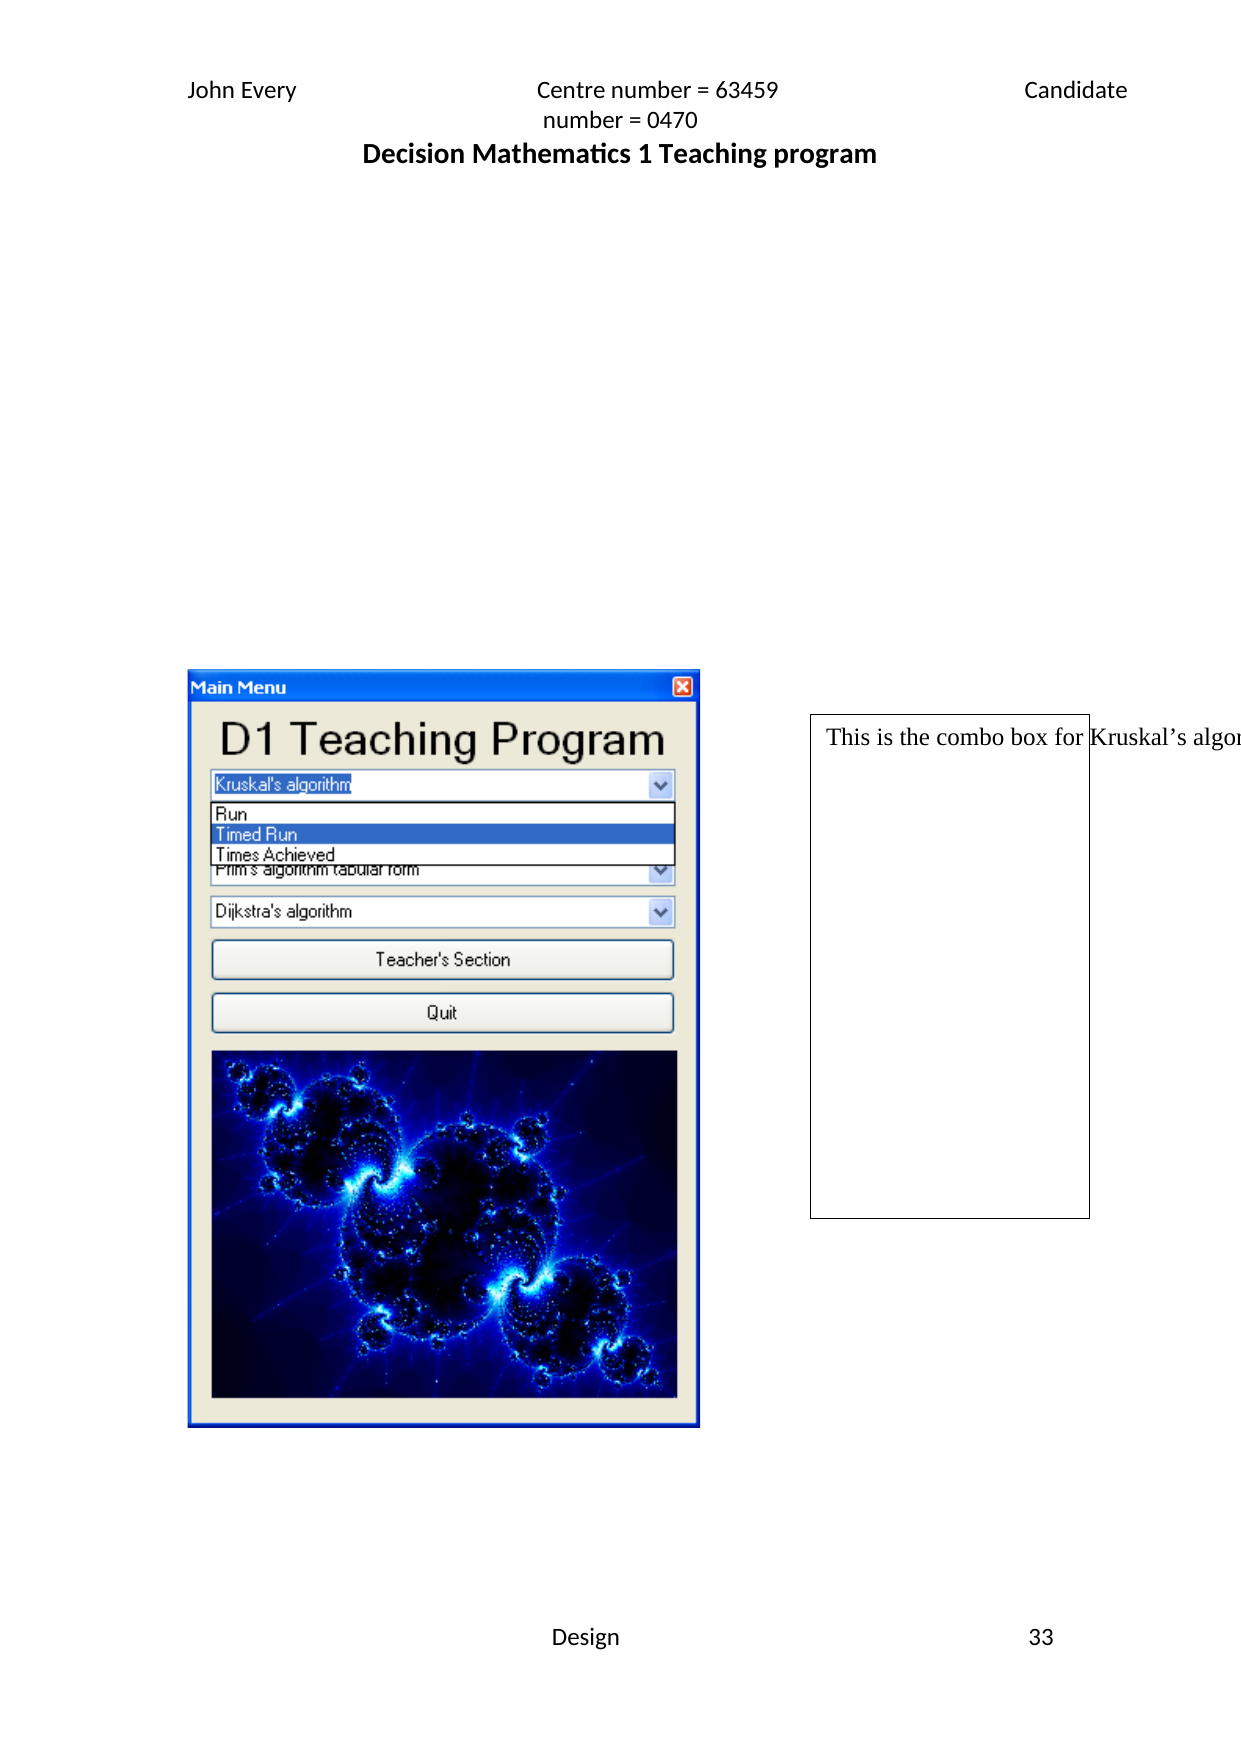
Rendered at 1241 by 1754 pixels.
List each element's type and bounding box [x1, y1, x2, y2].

picture [187, 669, 700, 1428]
